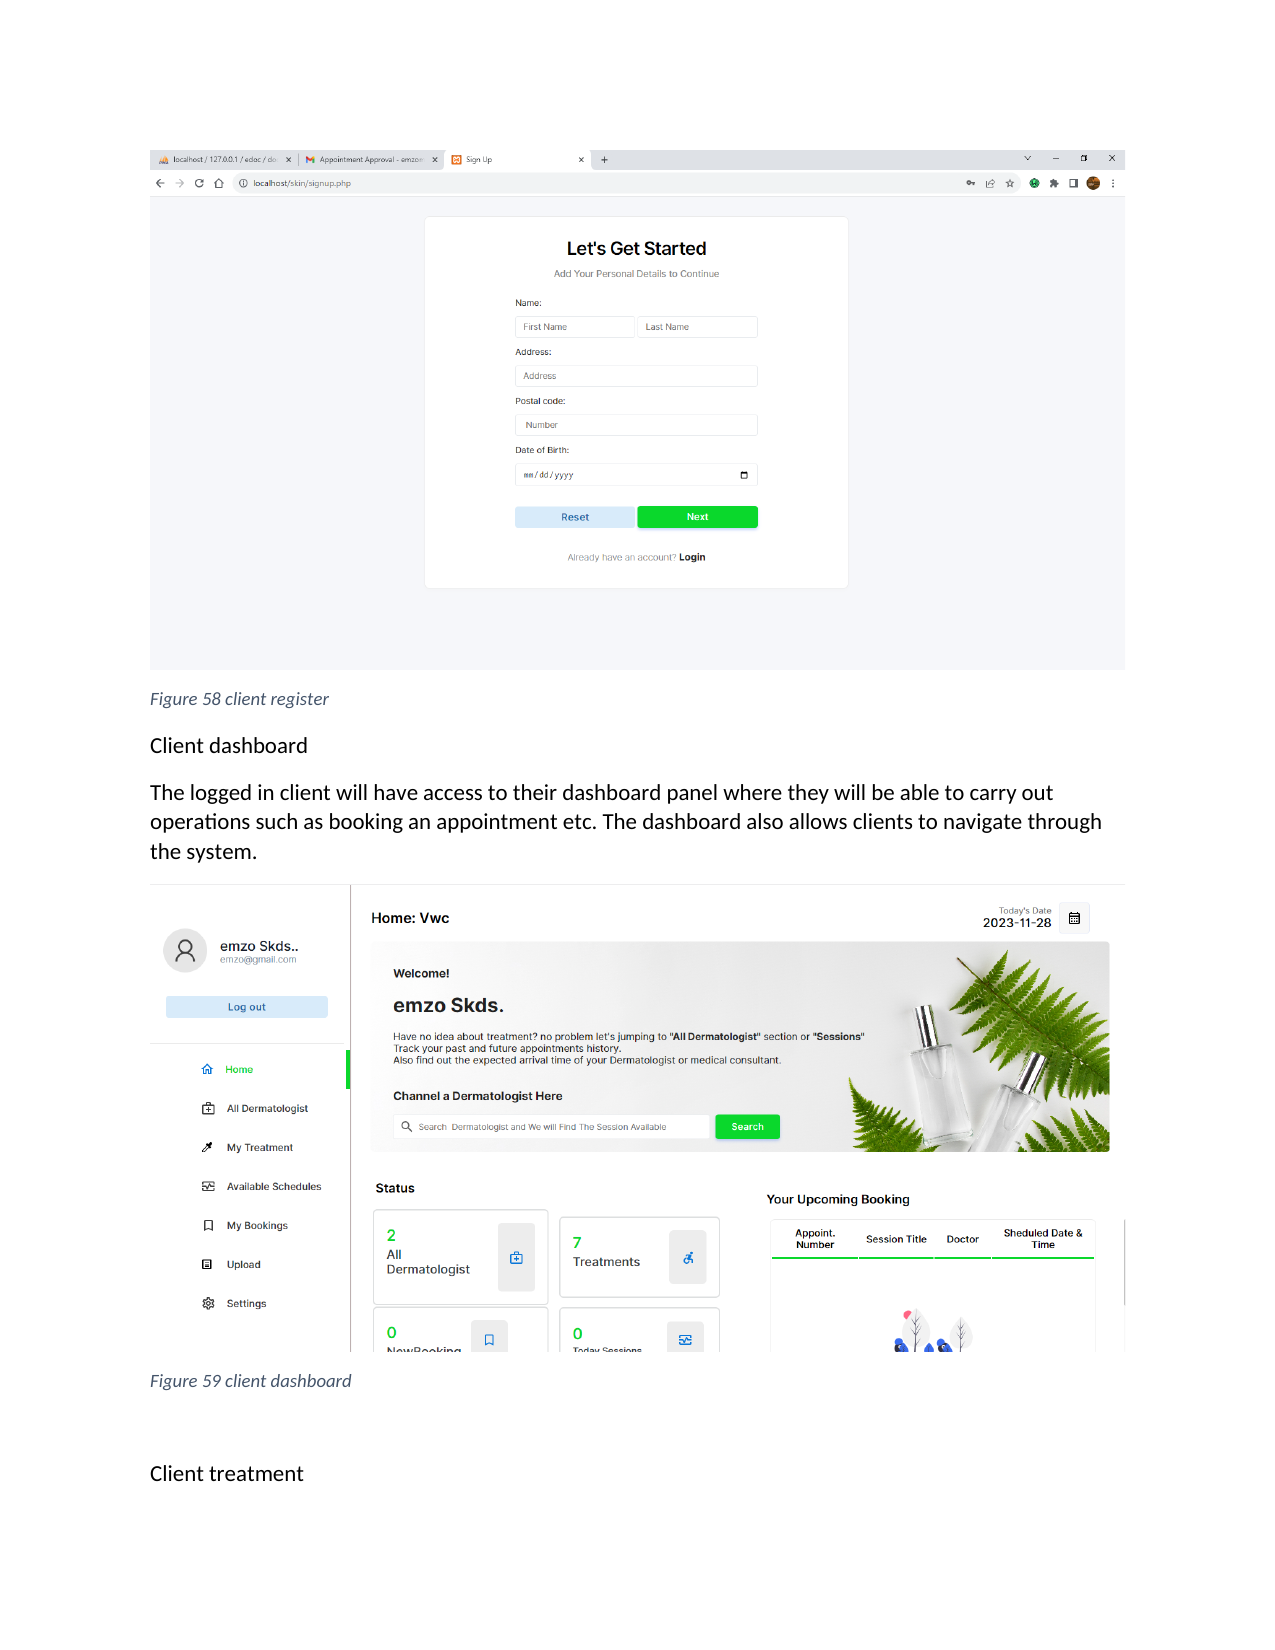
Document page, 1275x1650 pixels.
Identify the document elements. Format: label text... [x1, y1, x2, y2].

text Client treatment [150, 1459, 1125, 1488]
picture [150, 883, 1125, 1352]
text The logged in client will have access to their dashboard panel where they will be able to carry out operations such as booking an appointment etc. The dashboard also allows clients to navigate through the system. [150, 778, 1125, 865]
text Figure 59 client dashboard [150, 1369, 1125, 1392]
text Client dashboard [150, 731, 1125, 759]
picture [150, 150, 1125, 670]
text Figure 58 client register [150, 688, 1125, 711]
